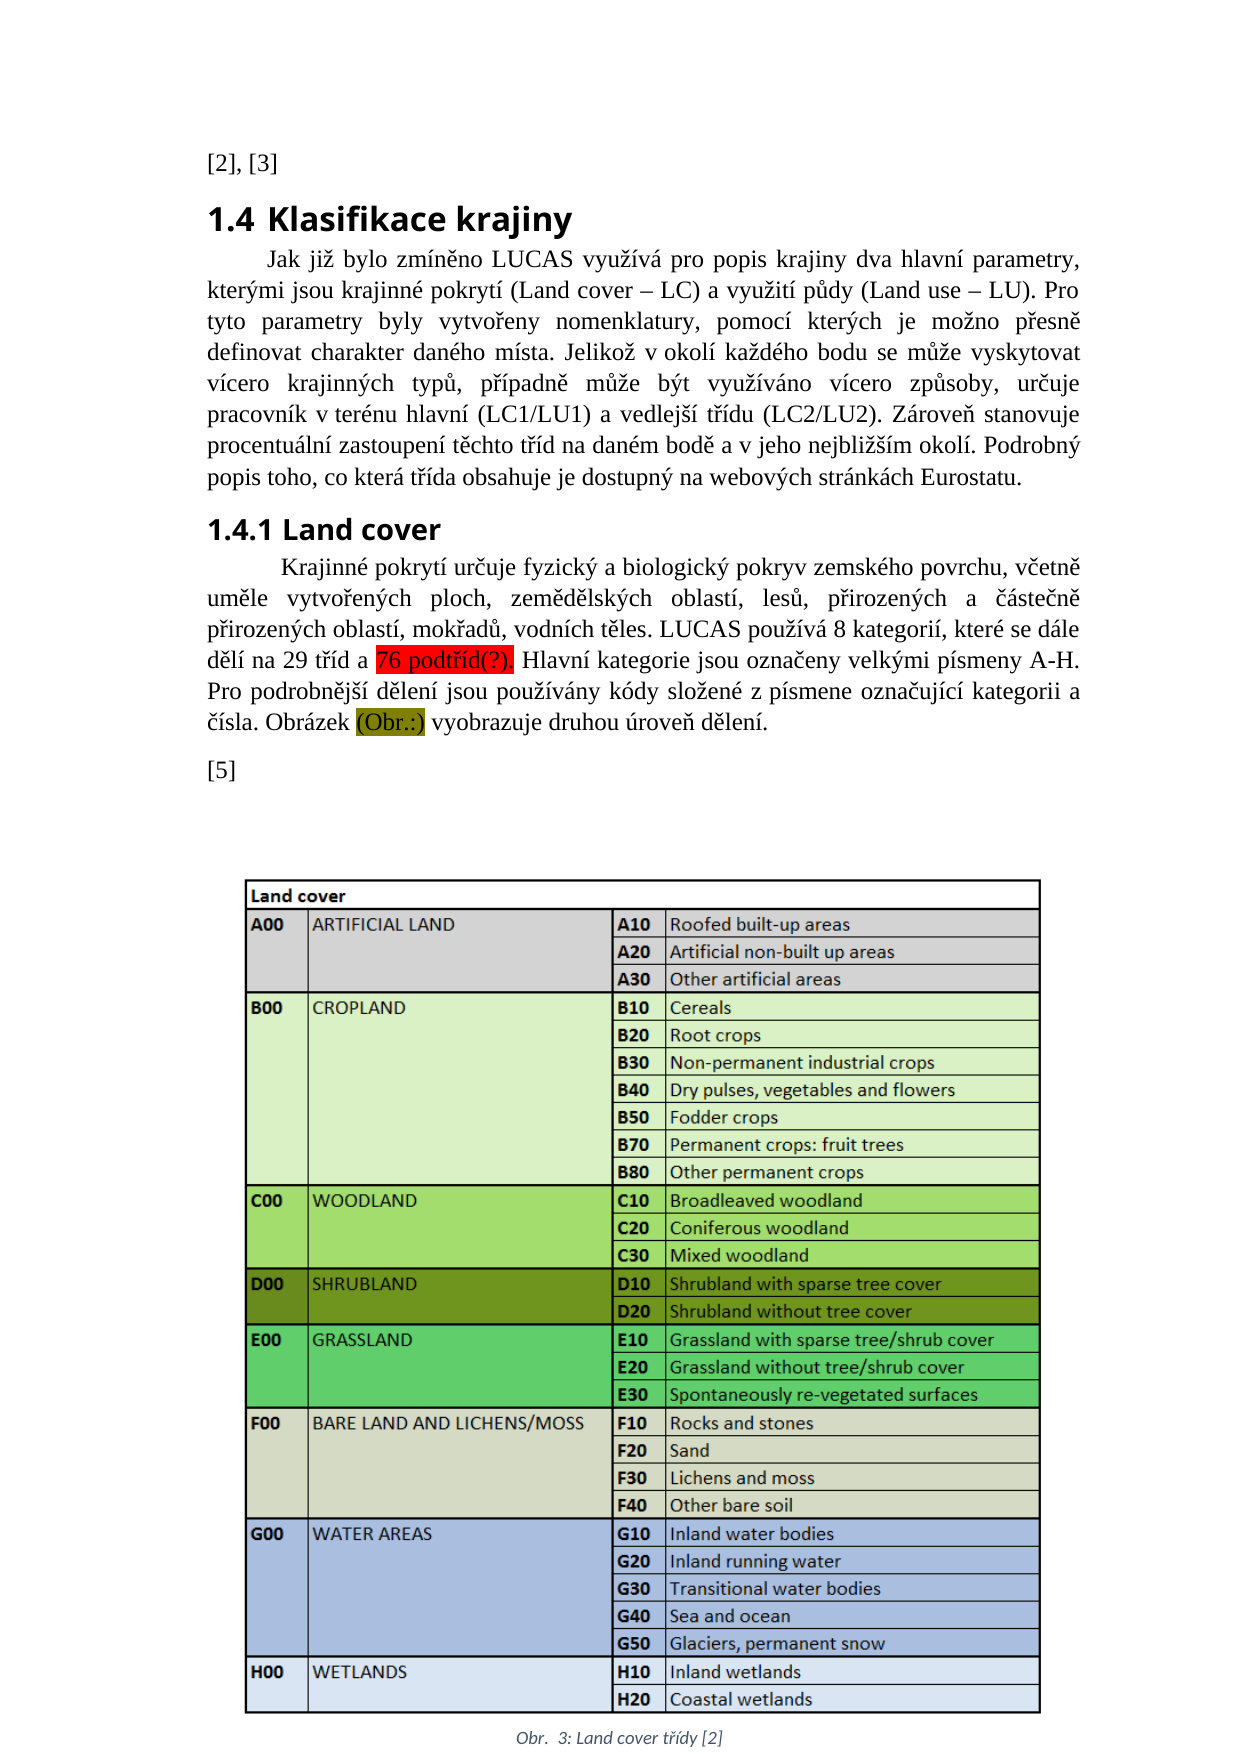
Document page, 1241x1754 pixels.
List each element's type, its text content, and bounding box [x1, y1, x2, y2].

subtitle Klasifikace krajiny [207, 195, 1081, 241]
picture [243, 877, 1045, 1716]
text Jak již bylo zmíněno LUCAS využívá pro popis krajiny dva hlavní parametry, kterými jsou krajinné pokrytí (Land cover – LC) a využití půdy (Land use – LU). Pro tyto parametry byly vytvořeny nomenklatury, pomocí kterých je možno přesně definovat charakter daného místa. Jelikož v okolí každého bodu se může vyskytovat vícero krajinných typů, případně může být využíváno vícero způsoby, určuje pracovník v terénu hlavní (LC1/LU1) a vedlejší třídu (LC2/LU2). Zároveň stanovuje procentuální zastoupení těchto tříd na daném bodě a v jeho nejbližším okolí. Podrobný popis toho, co která třída obsahuje je dostupný na webových stránkách Eurostatu. [207, 244, 1081, 490]
subtitle Land cover [207, 509, 1081, 549]
text [2], [3] [207, 148, 1081, 176]
text Krajinné pokrytí určuje fyzický a biologický pokryv zemského povrchu, včetně uměle vytvořených ploch, zemědělských oblastí, lesů, přirozených a částečně přirozených oblastí, mokřadů, vodních těles. LUCAS používá 8 kategorií, které se dále dělí na 29 tříd a 76 podtříd(?). Hlavní kategorie jsou označeny velkými písmeny A-H. Pro podrobnější dělení jsou používány kódy složené z písmene označující kategorii a čísla. Obrázek (Obr.:) vyobrazuje druhou úroveň dělení. [207, 552, 1081, 736]
text [5] [207, 755, 1081, 784]
